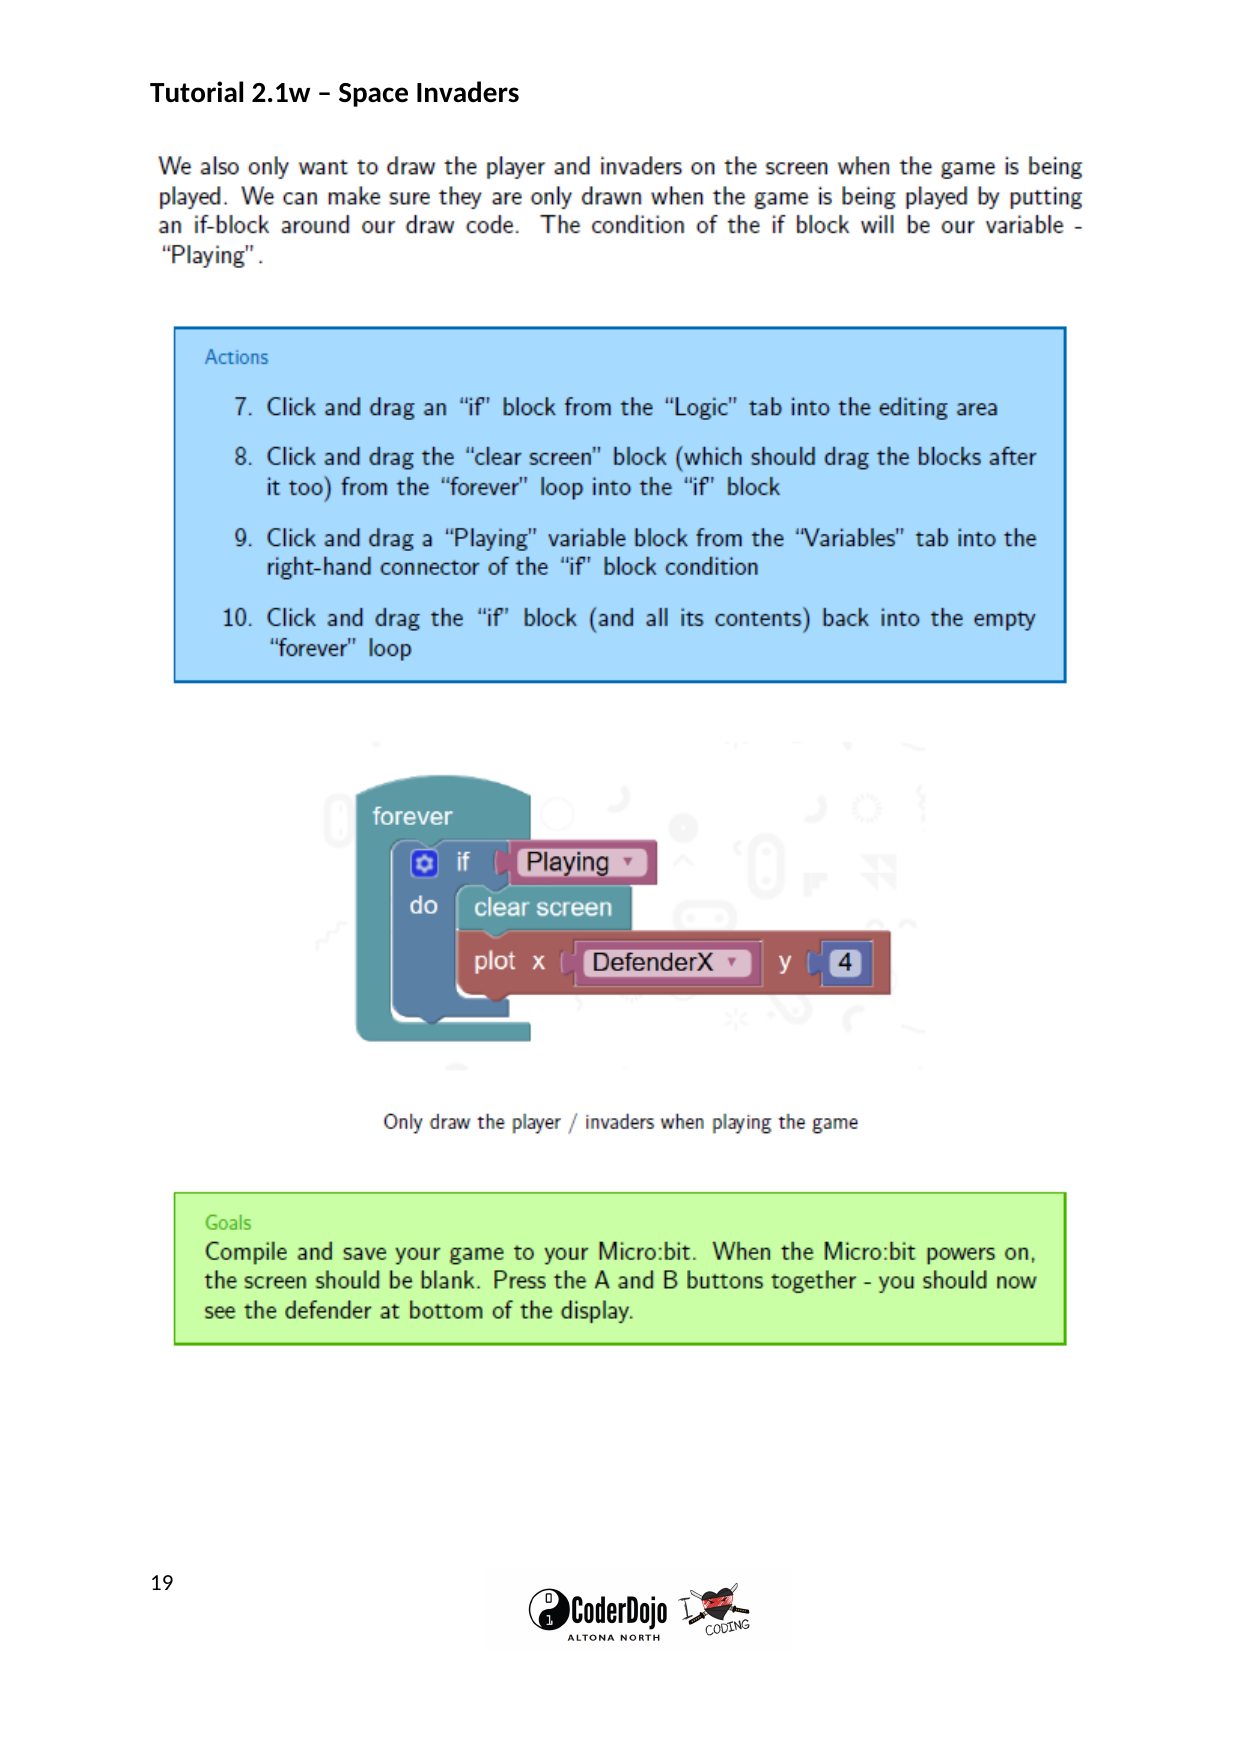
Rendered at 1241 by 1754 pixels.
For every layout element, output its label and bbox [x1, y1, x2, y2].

picture [486, 1568, 792, 1653]
picture [150, 150, 1091, 1376]
